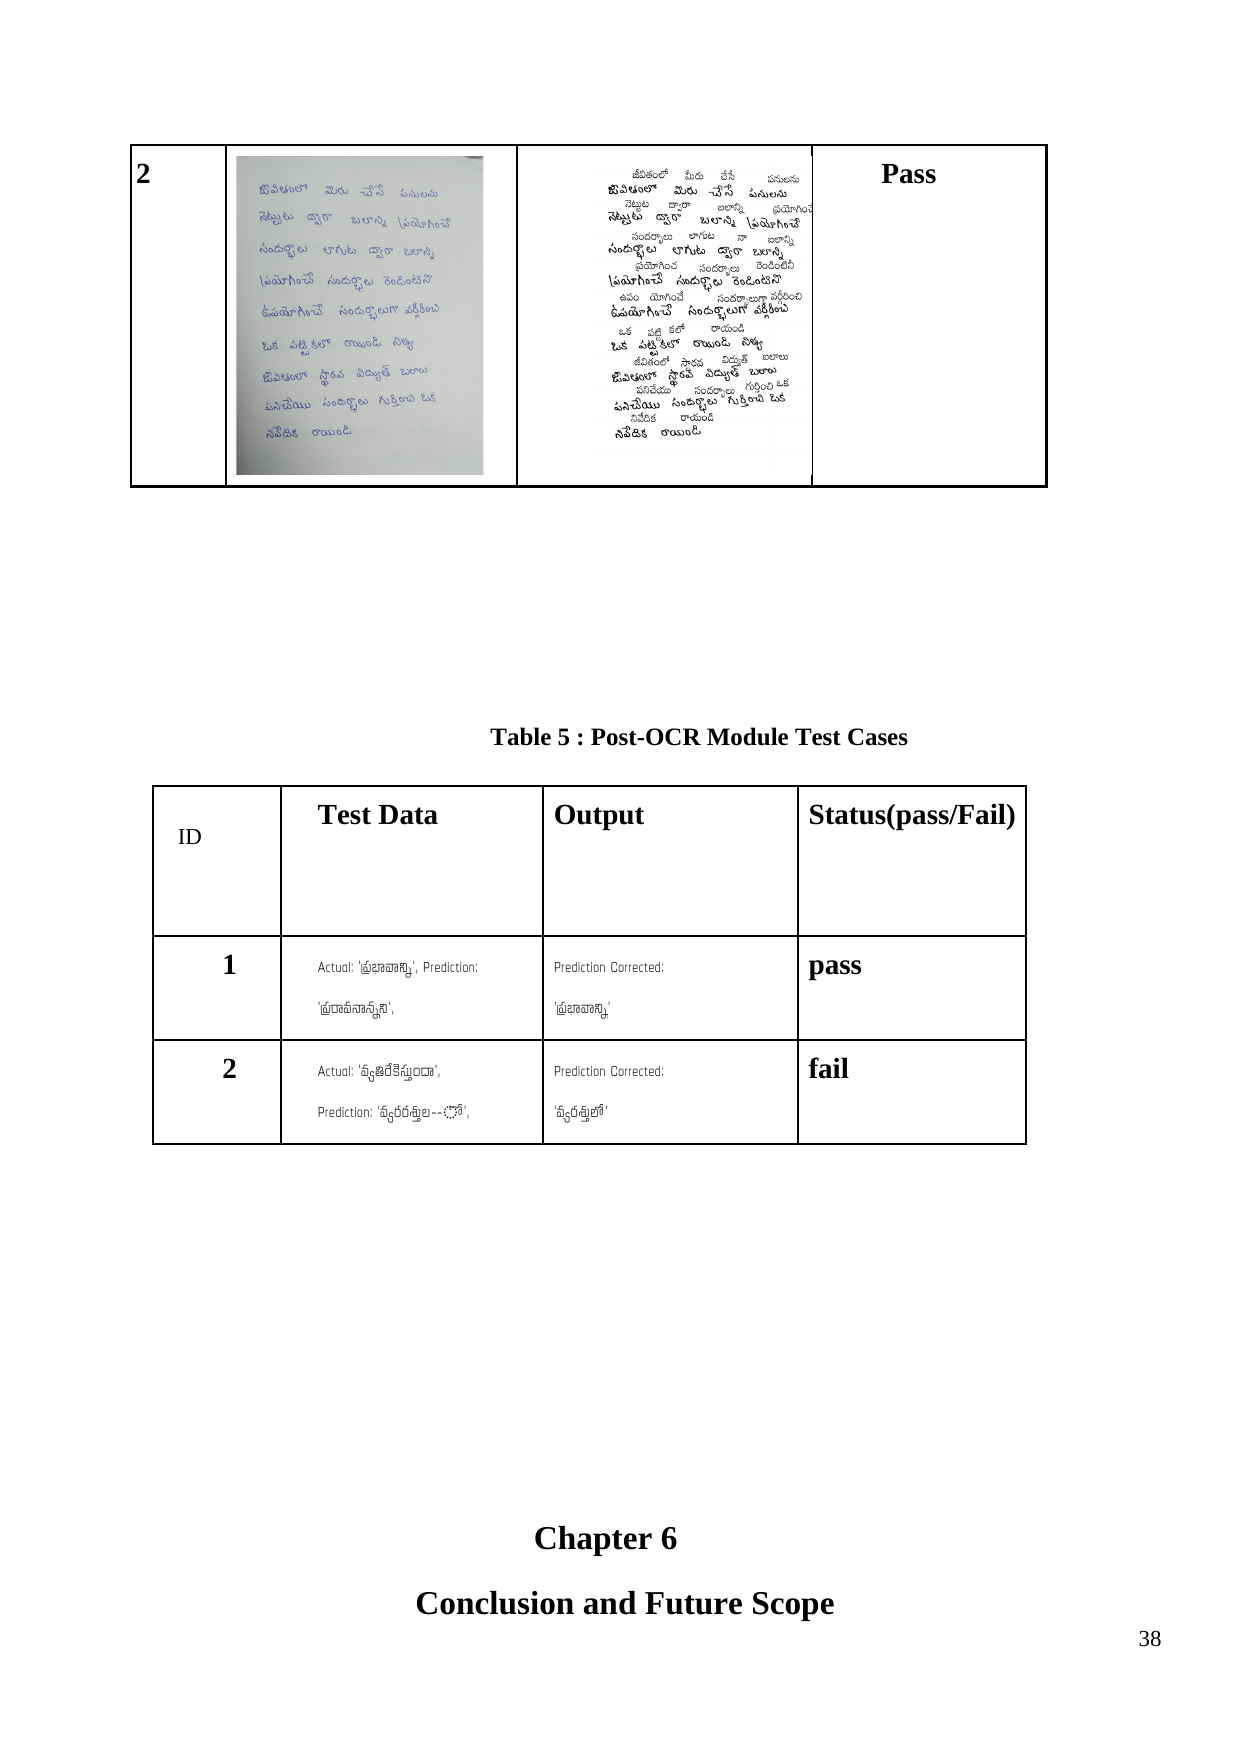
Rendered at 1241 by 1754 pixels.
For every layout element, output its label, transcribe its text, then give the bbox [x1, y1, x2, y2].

text Table 5 : Post-OCR Module Test Cases [140, 722, 1071, 751]
text Chapter 6 [140, 1519, 1071, 1557]
picture [586, 156, 812, 475]
text Conclusion and Future Scope [140, 1583, 1071, 1622]
picture [236, 156, 484, 475]
